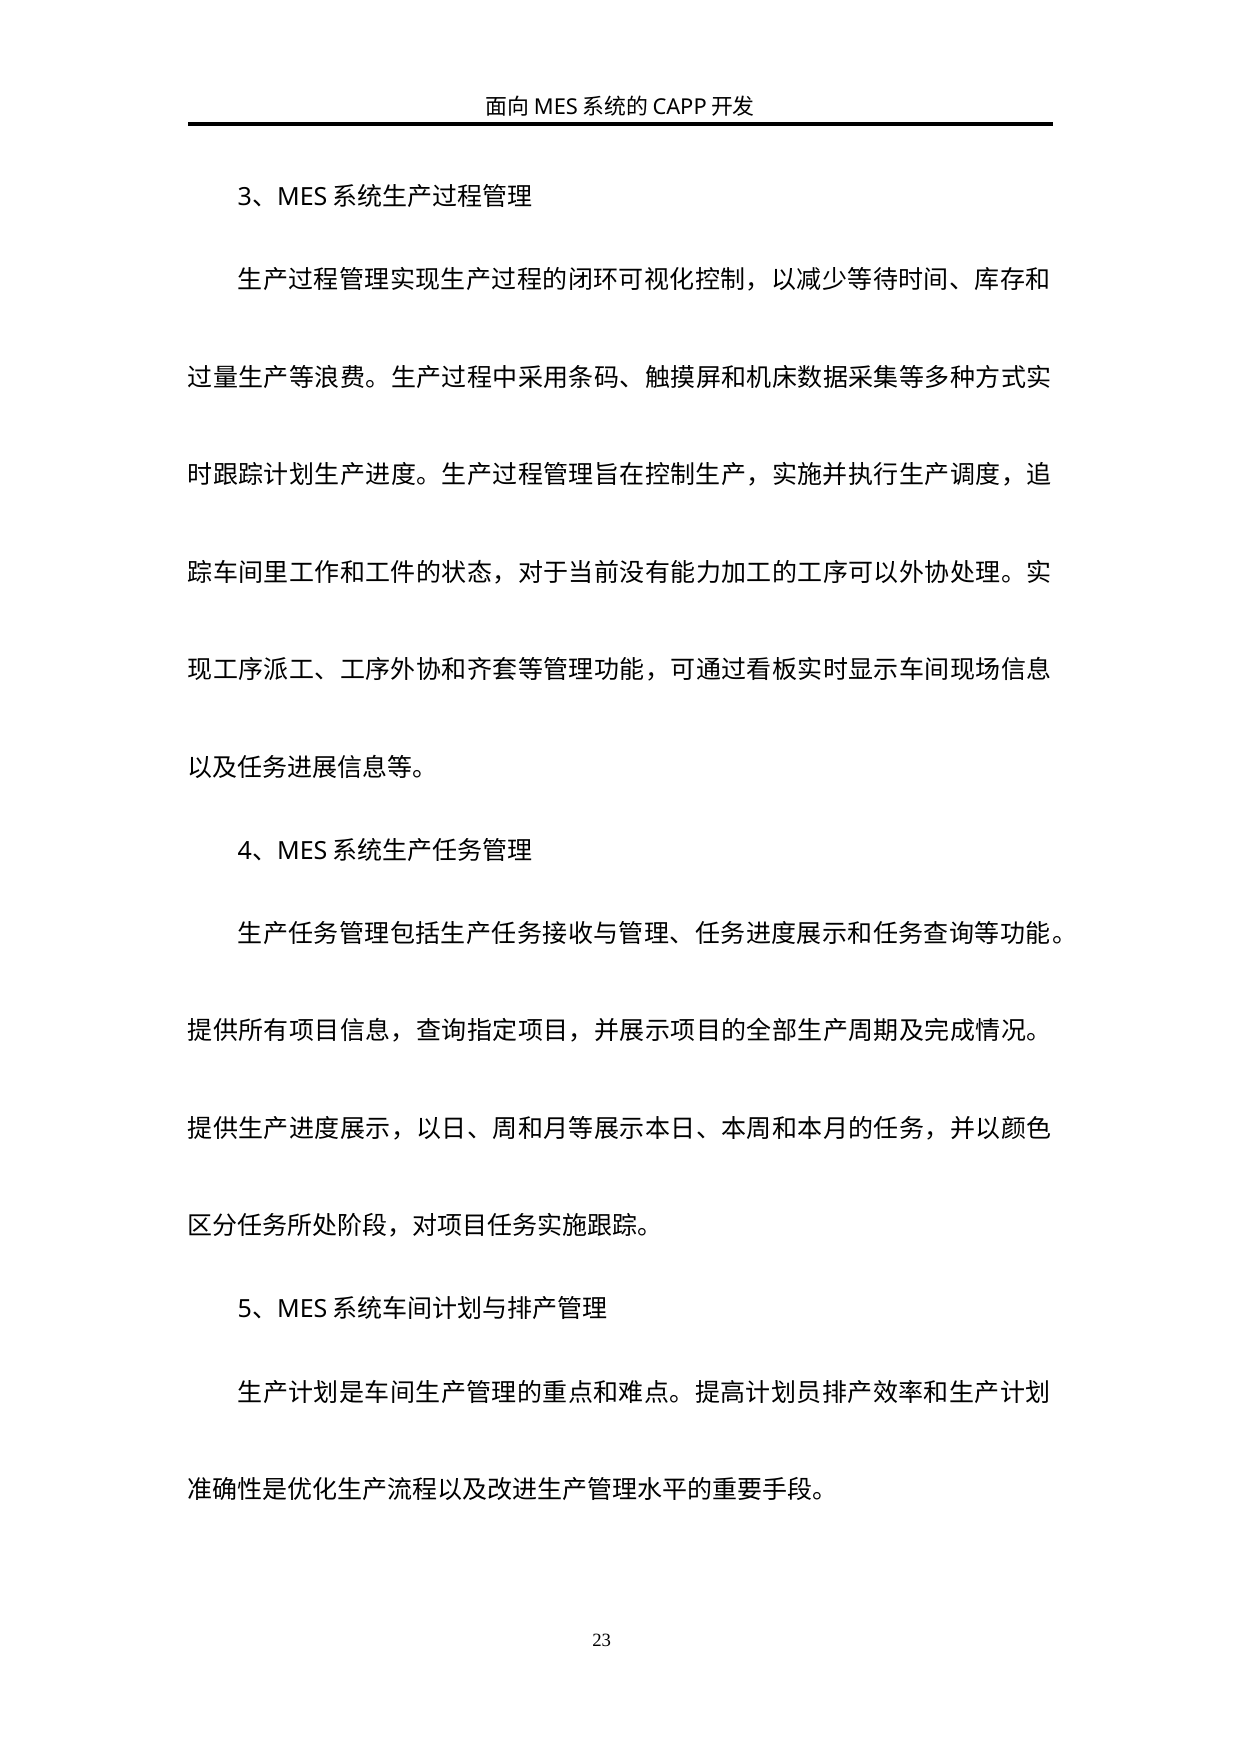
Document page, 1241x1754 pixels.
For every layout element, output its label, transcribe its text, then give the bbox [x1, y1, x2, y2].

text 4、MES系统生产任务管理 [187, 816, 1053, 881]
text 生产任务管理包括生产任务接收与管理、任务进度展示和任务查询等功能。提供所有项目信息，查询指定项目，并展示项目的全部生产周期及完成情况。提供生产进度展示，以日、周和月等展示本日、本周和本月的任务，并以颜色区分任务所处阶段，对项目任务实施跟踪。 [187, 899, 1053, 1256]
text 3、MES系统生产过程管理 [187, 162, 1053, 227]
text 生产计划是车间生产管理的重点和难点。提高计划员排产效率和生产计划准确性是优化生产流程以及改进生产管理水平的重要手段。 [187, 1358, 1053, 1520]
text 生产过程管理实现生产过程的闭环可视化控制，以减少等待时间、库存和过量生产等浪费。生产过程中采用条码、触摸屏和机床数据采集等多种方式实时跟踪计划生产进度。生产过程管理旨在控制生产，实施并执行生产调度，追踪车间里工作和工件的状态，对于当前没有能力加工的工序可以外协处理。实现工序派工、工序外协和齐套等管理功能，可通过看板实时显示车间现场信息以及任务进展信息等。 [187, 245, 1053, 798]
text 5、MES系统车间计划与排产管理 [187, 1274, 1053, 1339]
